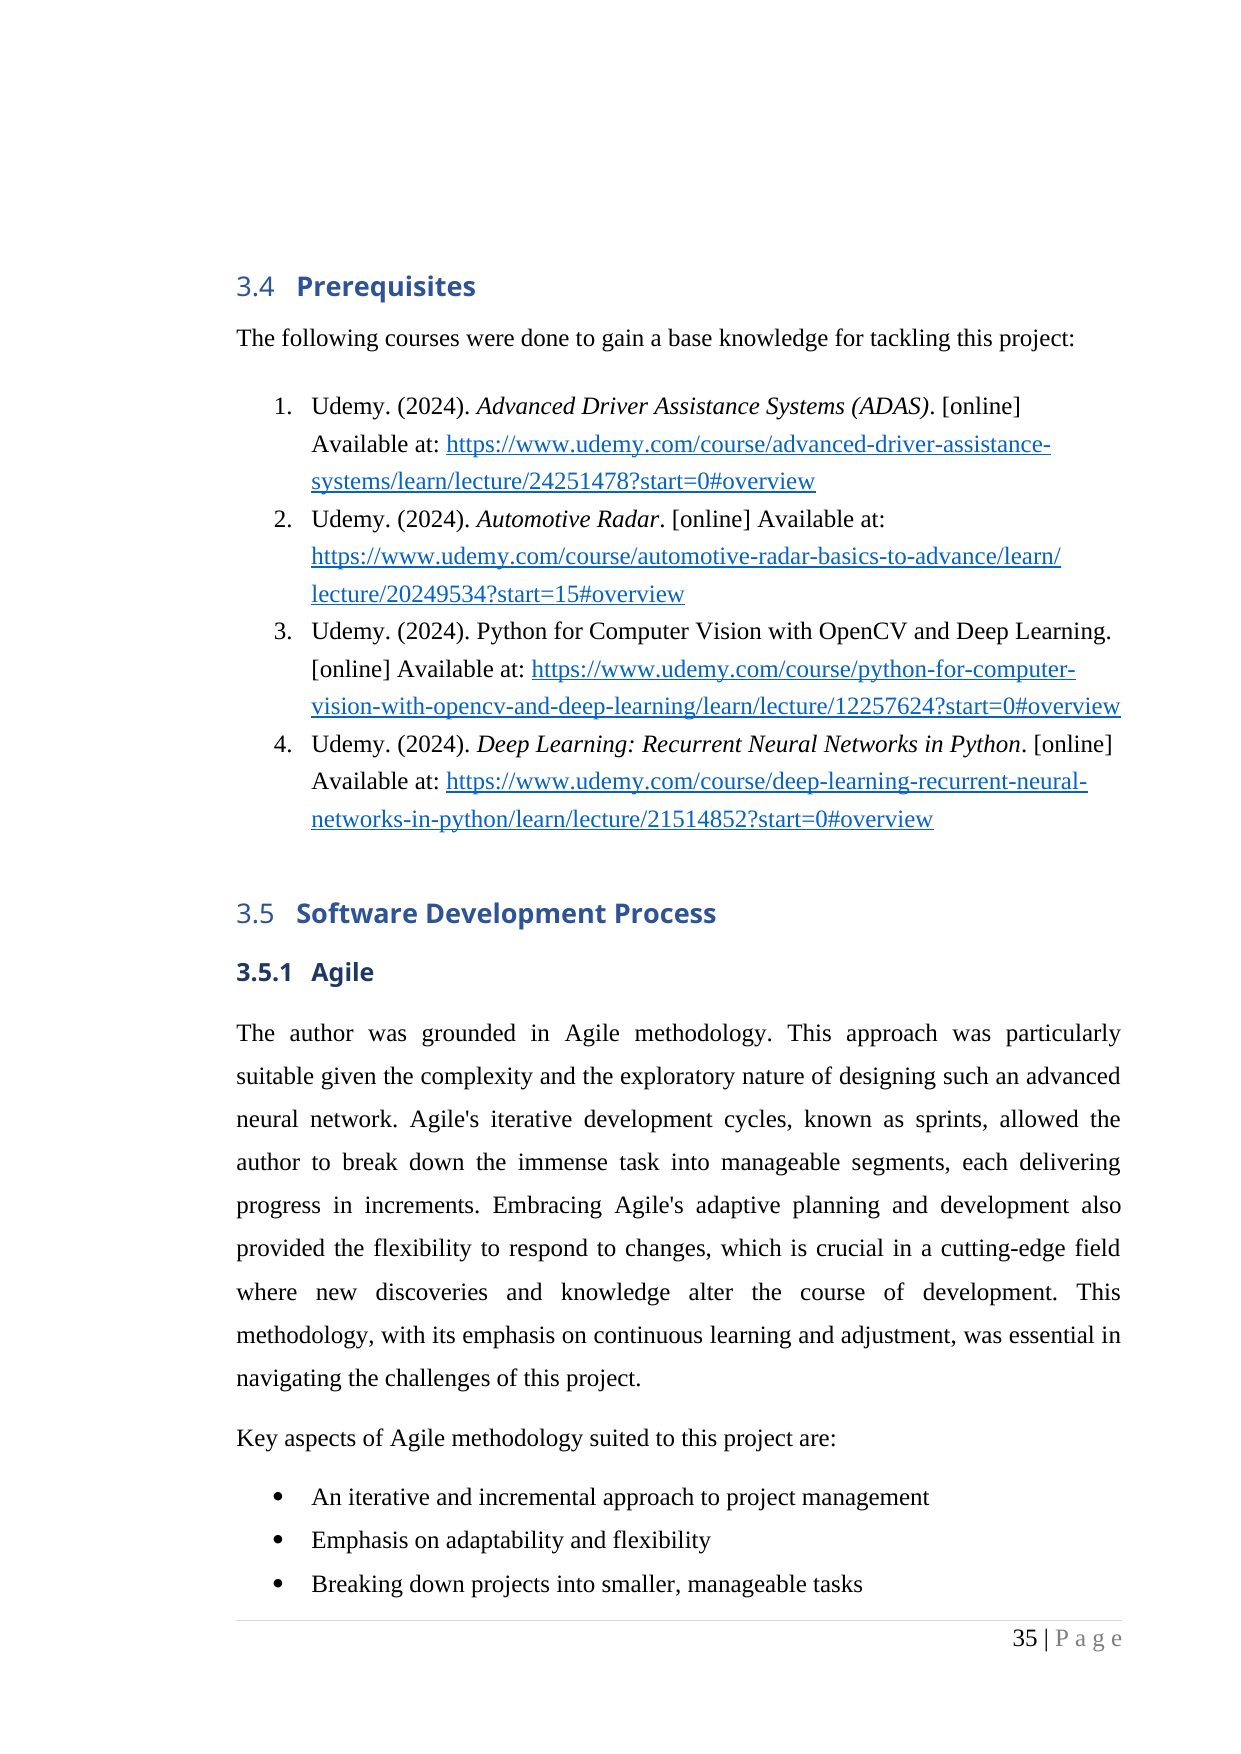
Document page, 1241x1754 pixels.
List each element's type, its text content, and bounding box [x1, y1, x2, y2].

subtitle Software Development Process [236, 895, 1122, 932]
list Udemy. (2024). Automotive Radar. [online] Available at: https://www.udemy.com/course/automotive-radar-basics-to-advance/learn/lecture/20249534?start=15#overview [274, 495, 1122, 607]
list Udemy. (2024). Advanced Driver Assistance Systems (ADAS). [online] Available at: https://www.udemy.com/course/advanced-driver-assistance-systems/learn/lecture/24251478?start=0#overview [274, 382, 1122, 495]
list Udemy. (2024). Deep Learning: Recurrent Neural Networks in Python. [online] Available at: https://www.udemy.com/course/deep-learning-recurrent-neural-networks-in-python/learn/lecture/21514852?start=0#overview [274, 720, 1122, 832]
list Udemy. (2024). Python for Computer Vision with OpenCV and Deep Learning. [online] Available at: https://www.udemy.com/course/python-for-computer-vision-with-opencv-and-deep-learning/learn/lecture/12257624?start=0#overview [274, 607, 1122, 720]
text The author was grounded in Agile methodology. This approach was particularly suitable given the complexity and the exploratory nature of designing such an advanced neural network. Agile's iterative development cycles, known as sprints, allowed the author to break down the immense task into manageable segments, each delivering progress in increments. Embracing Agile's adaptive planning and development also provided the flexibility to respond to changes, which is crucial in a cutting-edge field where new discoveries and knowledge alter the course of development. This methodology, with its emphasis on continuous learning and adjustment, was essential in navigating the challenges of this project. [236, 1018, 1122, 1392]
text The following courses were done to gain a base knowledge for tackling this project: [236, 323, 1122, 351]
list Breaking down projects into smaller, manageable tasks [274, 1569, 1122, 1597]
subtitle Agile [236, 954, 1122, 988]
list Emphasis on adaptability and flexibility [274, 1526, 1122, 1554]
text Key aspects of Agile methodology suited to this project are: [236, 1423, 1122, 1451]
subtitle Prerequisites [236, 267, 1122, 304]
list An iterative and incremental approach to project management [274, 1482, 1122, 1511]
